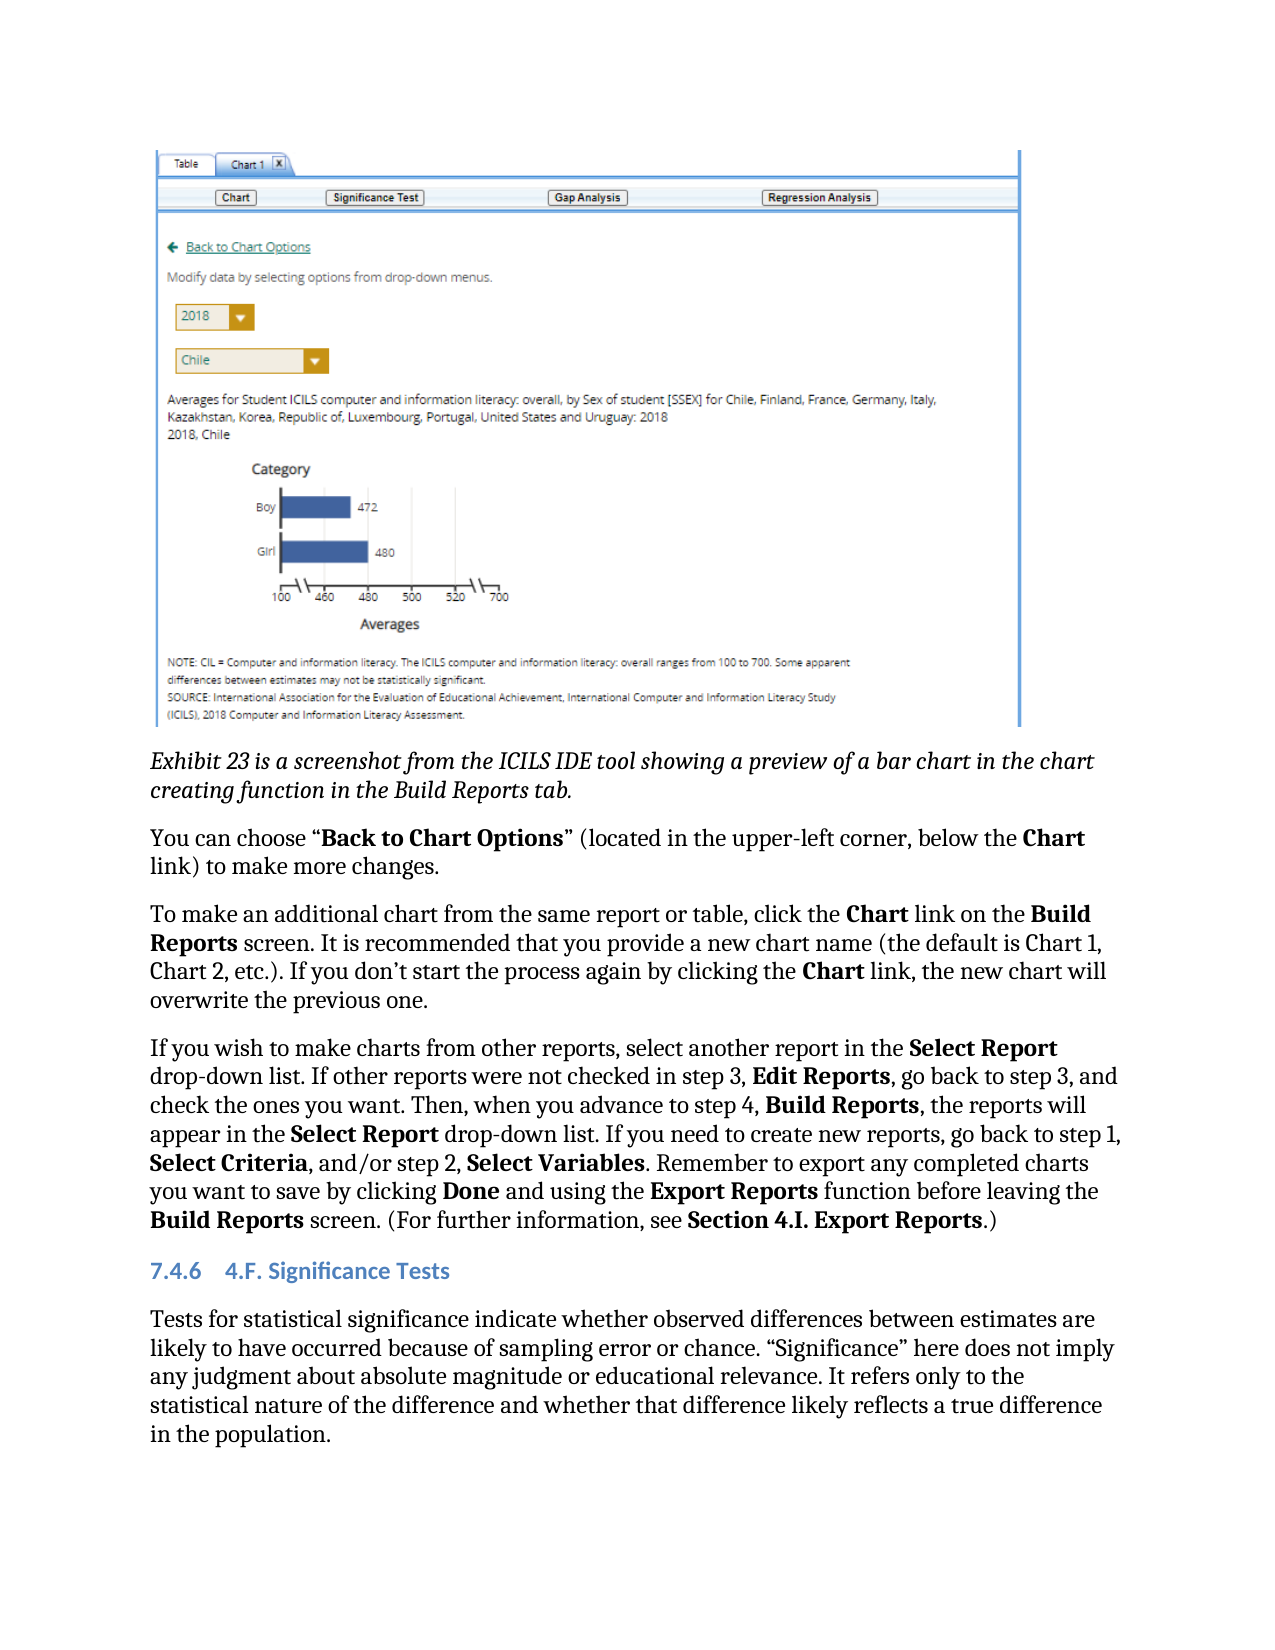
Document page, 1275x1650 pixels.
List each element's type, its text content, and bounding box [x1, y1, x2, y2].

text Exhibit 23 is a screenshot from the ICILS IDE tool showing a preview of a bar chart in the chart creating function in the Build Reports tab. [150, 747, 1125, 805]
text You can choose “Back to Chart Options” (located in the upper-left corner, below the Chart link) to make more changes. [150, 823, 1125, 881]
picture [150, 150, 1025, 727]
subtitle 7.4.6 4.F. Significance Tests [150, 1256, 1125, 1286]
text To make an additional chart from the same report or table, click the Chart link on the Build Reports screen. It is recommended that you provide a new chart name (the default is Chart 1, Chart 2, etc.). If you don’t start the process again by clicking the Chart link, the new chart will overwrite the previous one. [150, 900, 1125, 1015]
text If you wish to make charts from other reports, select another report in the Select Report drop‑down list. If other reports were not checked in step 3, Edit Reports, go back to step 3, and check the ones you want. Then, when you advance to step 4, Build Reports, the reports will appear in the Select Report drop-down list. If you need to create new reports, go back to step 1, Select Criteria, and/or step 2, Select Variables. Remember to export any completed charts you want to save by clicking Done and using the Export Reports function before leaving the Build Reports screen. (For further information, see Section 4.I. Export Reports.) [150, 1033, 1125, 1235]
text Tests for statistical significance indicate whether observed differences between estimates are likely to have occurred because of sampling error or chance. “Significance” here does not imply any judgment about absolute magnitude or educational relevance. It refers only to the statistical nature of the difference and whether that difference likely reflects a true difference in the population. [150, 1305, 1125, 1448]
